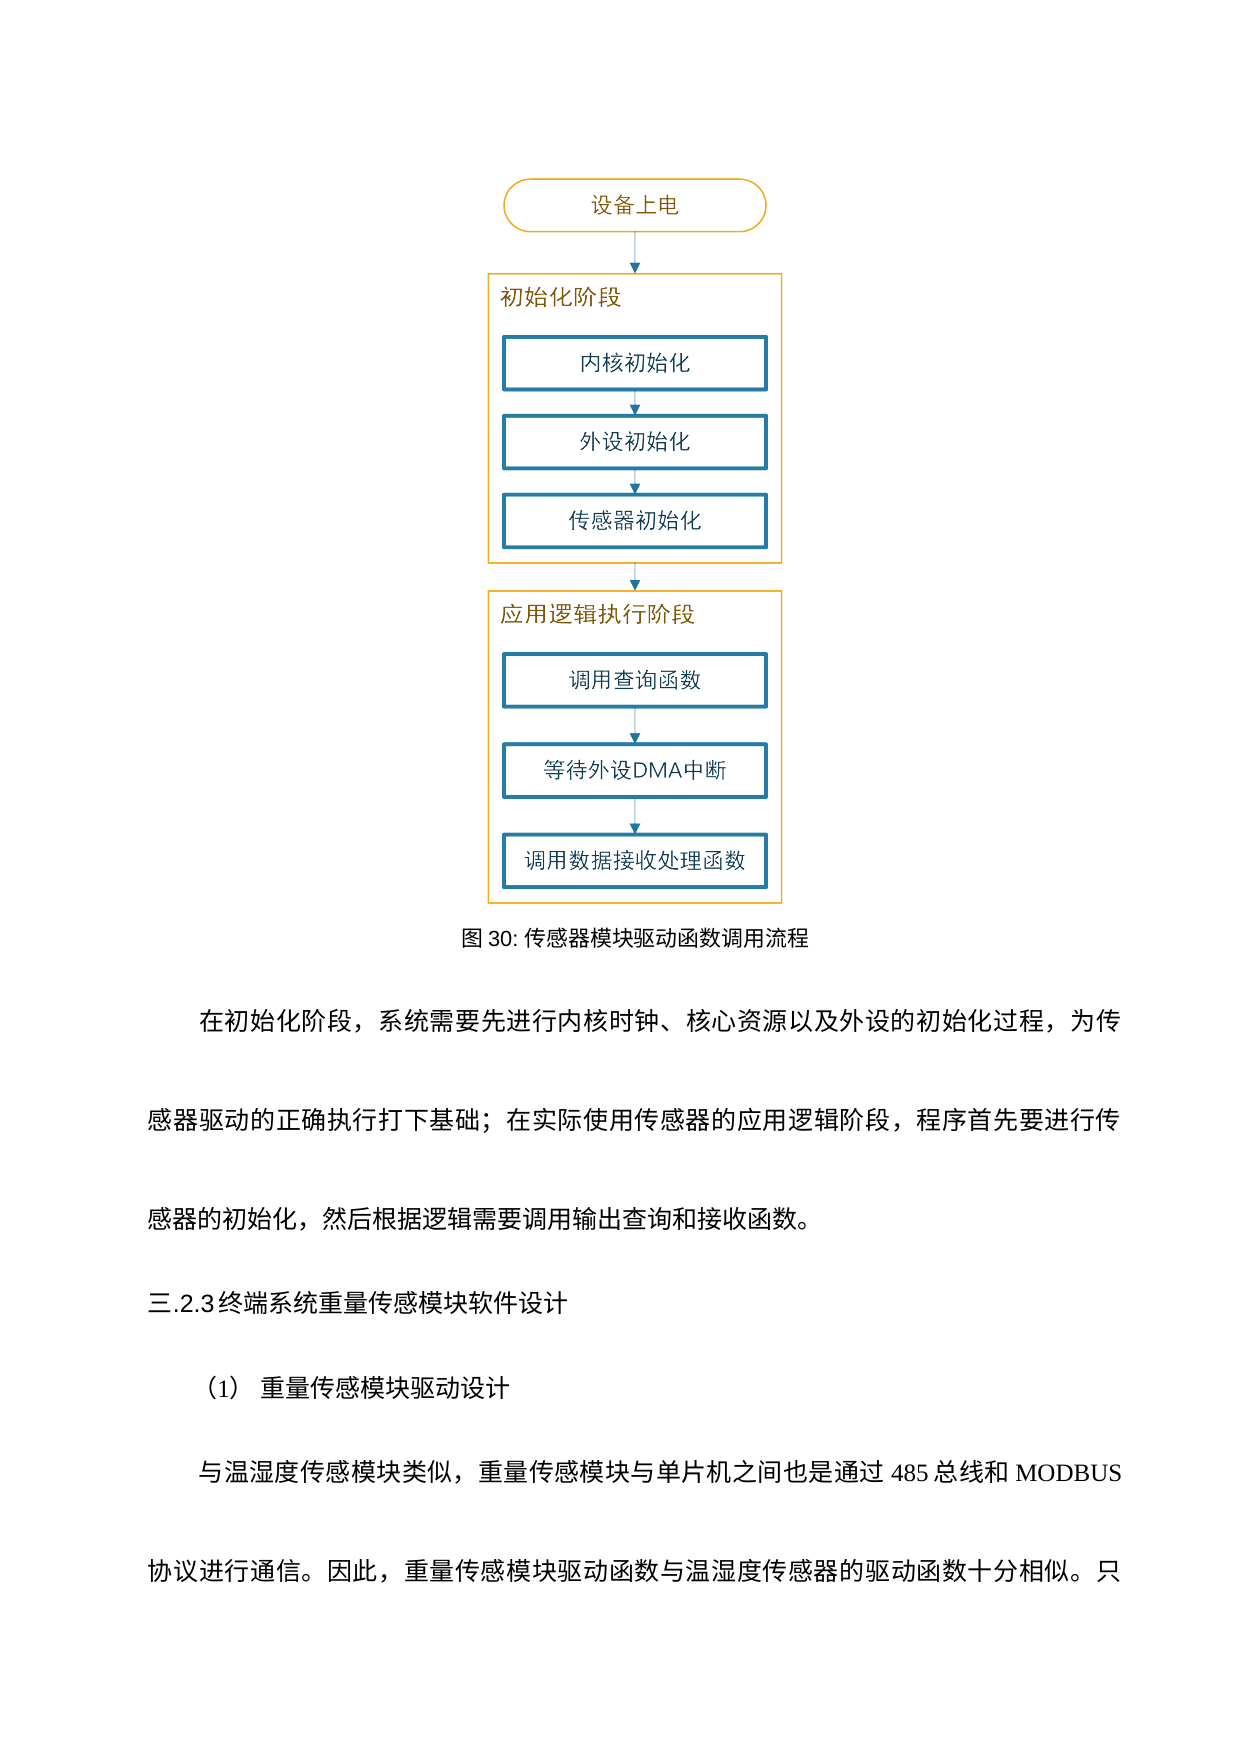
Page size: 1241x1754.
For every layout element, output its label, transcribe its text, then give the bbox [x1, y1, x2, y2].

subtitle 重量传感模块驱动设计 [148, 1353, 1122, 1419]
subtitle 终端系统重量传感模块软件设计 [148, 1269, 1122, 1335]
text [148, 1437, 1122, 1602]
picture [487, 177, 783, 905]
text 图 30: 传感器模块驱动函数调用流程 [148, 921, 1122, 954]
text 在初始化阶段，系统需要先进行内核时钟、核心资源以及外设的初始化过程，为传感器驱动的正确执行打下基础；在实际使用传感器的应用逻辑阶段，程序首先要进行传感器的初始化，然后根据逻辑需要调用输出查询和接收函数。 [148, 987, 1122, 1251]
